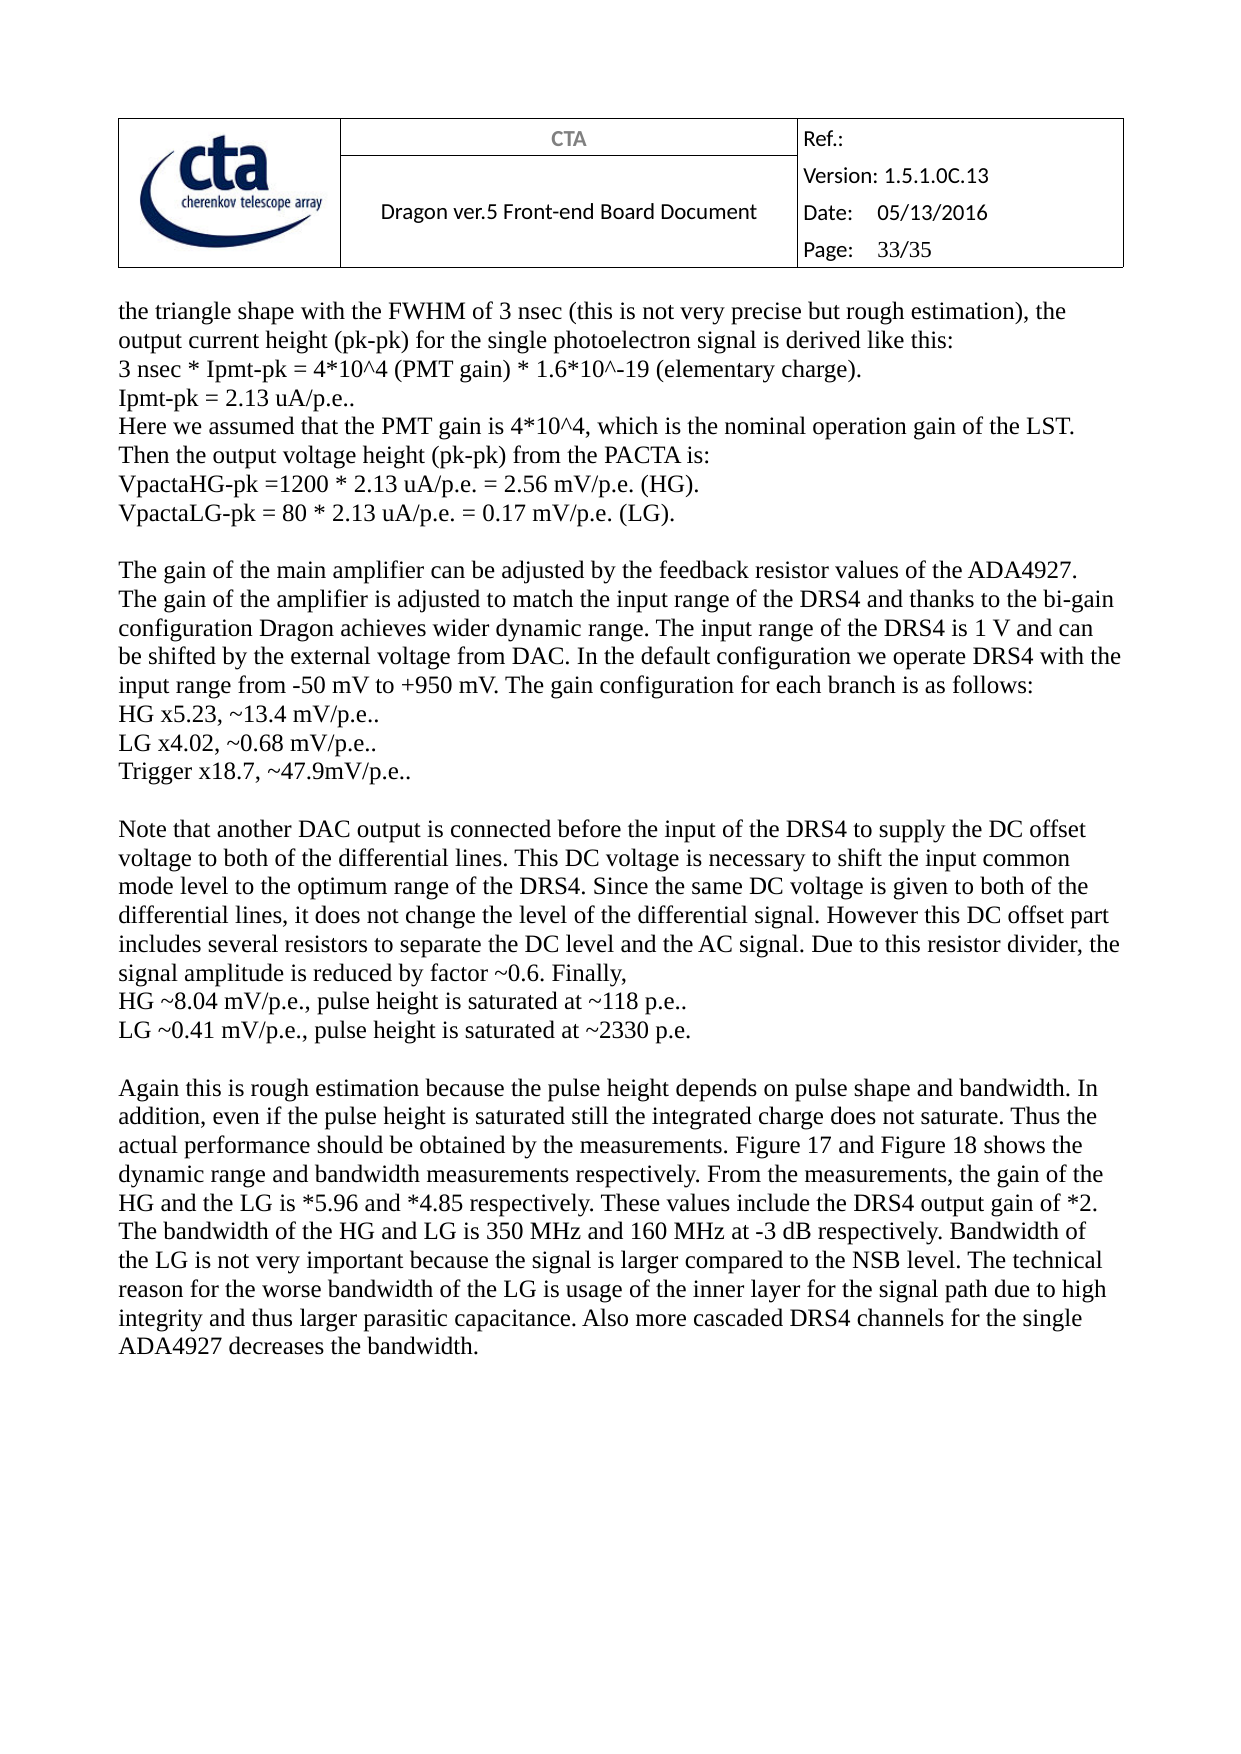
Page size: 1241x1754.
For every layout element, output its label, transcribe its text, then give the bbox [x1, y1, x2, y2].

text Note that another DAC output is connected before the input of the DRS4 to supply the DC offset voltage to both of the differential lines. This DC voltage is necessary to shift the input common mode level to the optimum range of the DRS4. Since the same DC voltage is given to both of the differential lines, it does not change the level of the differential signal. However this DC offset part includes several resistors to separate the DC level and the AC signal. Due to this resistor divider, the signal amplitude is reduced by factor ~0.6. Finally, [118, 814, 1122, 986]
text Trigger x18.7, ~47.9mV/p.e.. [118, 756, 1122, 785]
text Here we assumed that the PMT gain is 4*10^4, which is the nominal operation gain of the LST. Then the output voltage height (pk-pk) from the PACTA is: [118, 411, 1122, 469]
text 3 nsec * Ipmt-pk = 4*10^4 (PMT gain) * 1.6*10^-19 (elementary charge). [118, 354, 1122, 383]
text LG ~0.41 mV/p.e., pulse height is saturated at ~2330 p.e. [118, 1015, 1122, 1044]
text LG x4.02, ~0.68 mV/p.e.. [118, 728, 1122, 756]
text HG ~8.04 mV/p.e., pulse height is saturated at ~118 p.e.. [118, 986, 1122, 1015]
text The gain of the main amplifier can be adjusted by the feedback resistor values of the ADA4927. The gain of the amplifier is adjusted to match the input range of the DRS4 and thanks to the bi-gain configuration Dragon achieves wider dynamic range. The input range of the DRS4 is 1 V and can be shifted by the external voltage from DAC. In the default configuration we operate DRS4 with the input range from -50 mV to +950 mV. The gain configuration for each branch is as follows: [118, 555, 1122, 699]
text Again this is rough estimation because the pulse height depends on pulse shape and bandwidth. In addition, even if the pulse height is saturated still the integrated charge does not saturate. Thus the actual performance should be obtained by the measurements. Figure 17 and Figure 18 shows the dynamic range and bandwidth measurements respectively. From the measurements, the gain of the HG and the LG is *5.96 and *4.85 respectively. These values include the DRS4 output gain of *2. The bandwidth of the HG and LG is 350 MHz and 160 MHz at -3 dB respectively. Bandwidth of the LG is not very important because the signal is larger compared to the NSB level. The technical reason for the worse bandwidth of the LG is usage of the inner layer for the signal path due to high integrity and thus larger parasitic capacitance. Also more cascaded DRS4 channels for the single ADA4927 decreases the bandwidth. [118, 1073, 1122, 1360]
text VpactaLG-pk = 80 * 2.13 uA/p.e. = 0.17 mV/p.e. (LG). [118, 498, 1122, 526]
text HG x5.23, ~13.4 mV/p.e.. [118, 699, 1122, 728]
picture [123, 124, 336, 262]
text VpactaHG-pk =1200 * 2.13 uA/p.e. = 2.56 mV/p.e. (HG). [118, 469, 1122, 498]
text Ipmt-pk = 2.13 uA/p.e.. [118, 383, 1122, 411]
